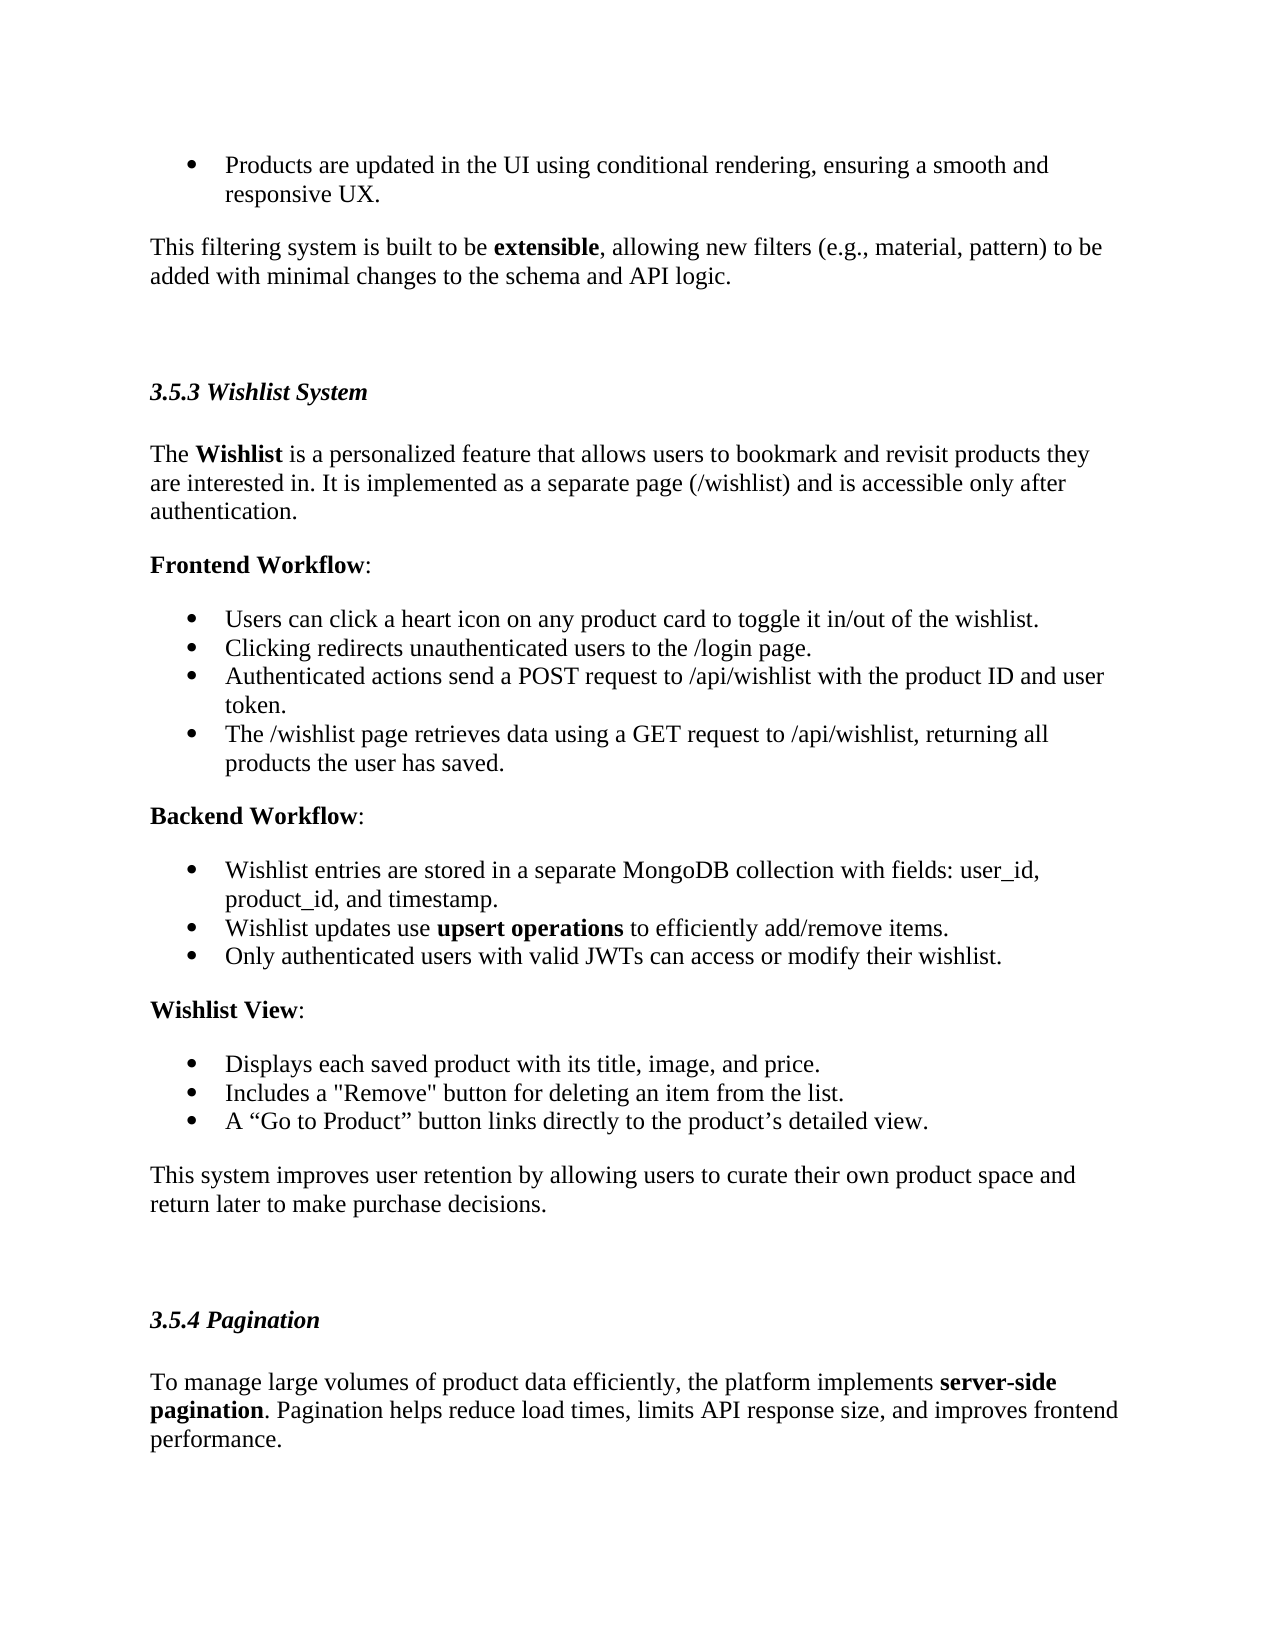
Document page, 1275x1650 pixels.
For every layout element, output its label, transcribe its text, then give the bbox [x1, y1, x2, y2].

text This system improves user retention by allowing users to curate their own product space and return later to make purchase decisions. [150, 1160, 1125, 1218]
list Includes a "Remove" button for deleting an item from the list. [187, 1078, 1125, 1106]
list Displays each saved product with its title, image, and price. [187, 1049, 1125, 1078]
list Users can click a heart icon on any product card to toggle it in/out of the wishlist. [187, 604, 1125, 633]
list Wishlist updates use upsert operations to efficiently add/remove items. [187, 913, 1125, 941]
text This filtering system is built to be extensible, allowing new filters (e.g., material, pattern) to be added with minimal changes to the schema and API logic. [150, 232, 1125, 290]
text Backend Workflow: [150, 801, 1125, 830]
text The Wishlist is a personalized feature that allows users to bookmark and revisit products they are interested in. It is implemented as a separate page (/wishlist) and is accessible only after authentication. [150, 439, 1125, 525]
subtitle 3.5.4 Pagination [150, 1305, 1125, 1333]
list Clicking redirects unauthenticated users to the /login page. [187, 633, 1125, 661]
list Authenticated actions send a POST request to /api/wishlist with the product ID and user token. [187, 661, 1125, 719]
list Wishlist entries are stored in a separate MongoDB collection with fields: user_id, product_id, and timestamp. [187, 855, 1125, 913]
text Wishlist View: [150, 995, 1125, 1024]
list Only authenticated users with valid JWTs can access or modify their wishlist. [187, 941, 1125, 970]
text Frontend Workflow: [150, 550, 1125, 579]
list A “Go to Product” button links directly to the product’s detailed view. [187, 1106, 1125, 1135]
list The /wishlist page retrieves data using a GET request to /api/wishlist, returning all products the user has saved. [187, 719, 1125, 776]
list Products are updated in the UI using conditional rendering, ensuring a smooth and responsive UX. [187, 150, 1125, 207]
text To manage large volumes of product data efficiently, the platform implements server-side pagination. Pagination helps reduce load times, limits API response size, and improves frontend performance. [150, 1367, 1125, 1453]
subtitle 3.5.3 Wishlist System [150, 377, 1125, 406]
